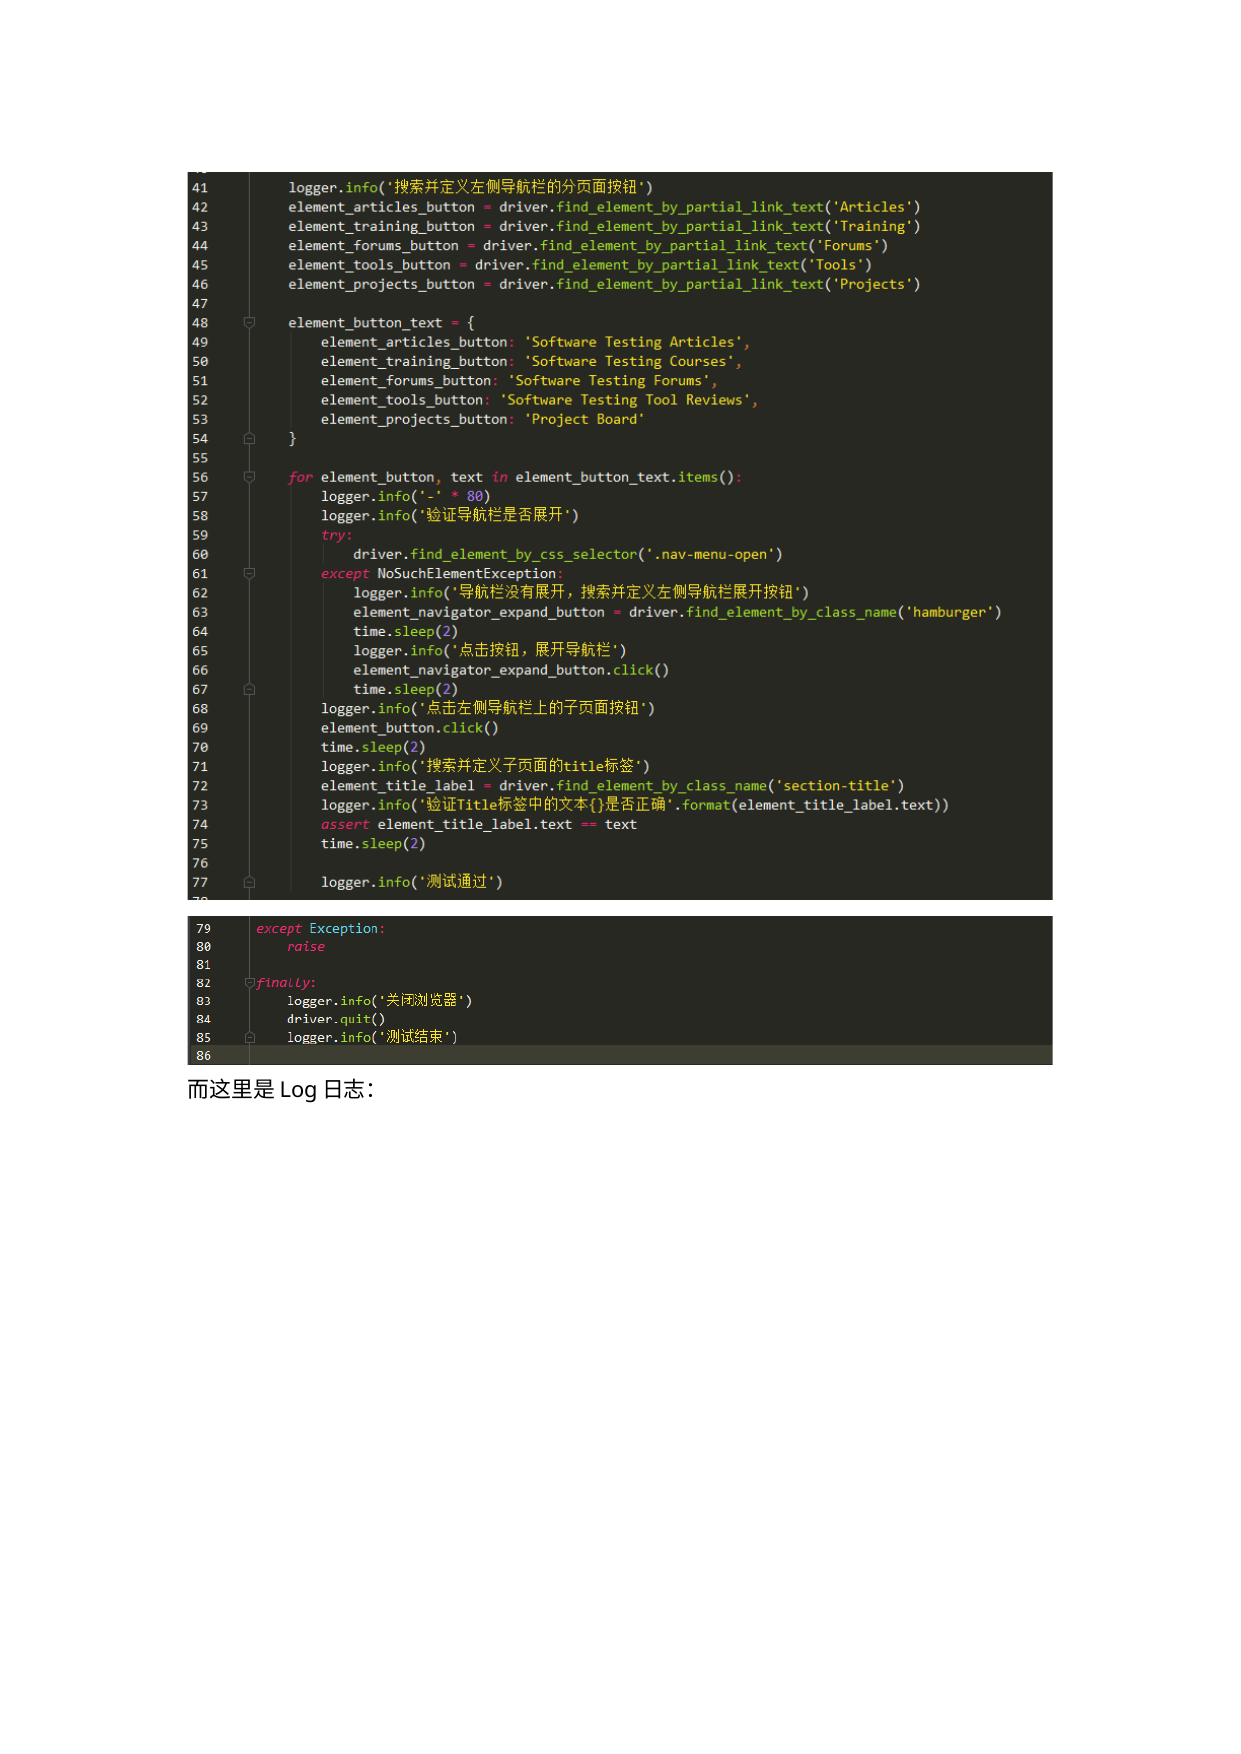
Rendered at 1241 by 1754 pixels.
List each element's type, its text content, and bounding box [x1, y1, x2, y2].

text 而这里是Log日志： [187, 1072, 1053, 1104]
picture [187, 172, 1053, 900]
picture [187, 916, 1053, 1065]
